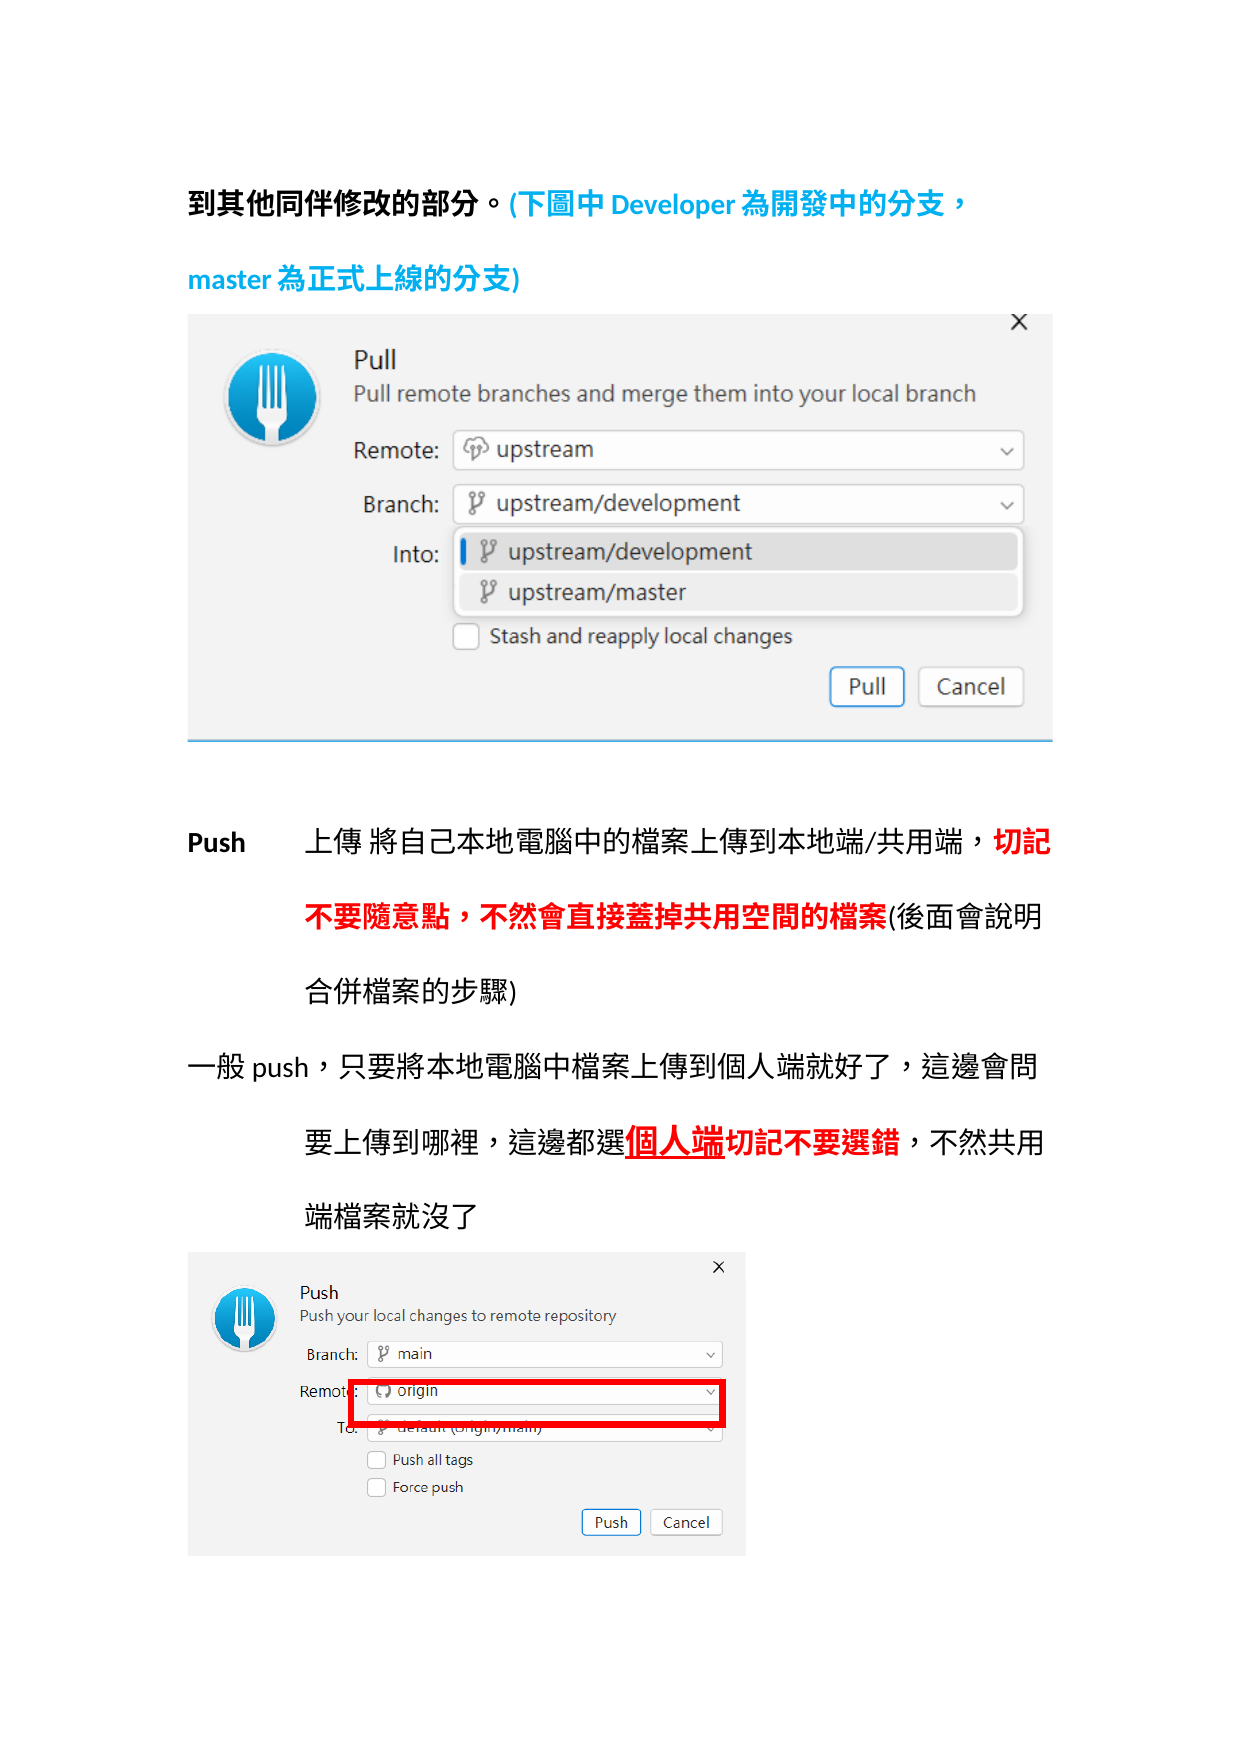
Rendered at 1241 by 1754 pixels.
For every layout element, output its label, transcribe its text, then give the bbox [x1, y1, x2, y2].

picture [187, 314, 1053, 742]
text Push 上傳 將自己本地電腦中的檔案上傳到本地端/共用端，切記不要隨意點，不然會直接蓋掉共用空間的檔案(後面會說明合併檔案的步驟) [187, 802, 1053, 1027]
text 一般push，只要將本地電腦中檔案上傳到個人端就好了，這邊會問要上傳到哪裡，這邊都選個人端切記不要選錯，不然共用端檔案就沒了 [187, 1027, 1053, 1252]
picture [187, 1252, 746, 1556]
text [187, 164, 1053, 314]
